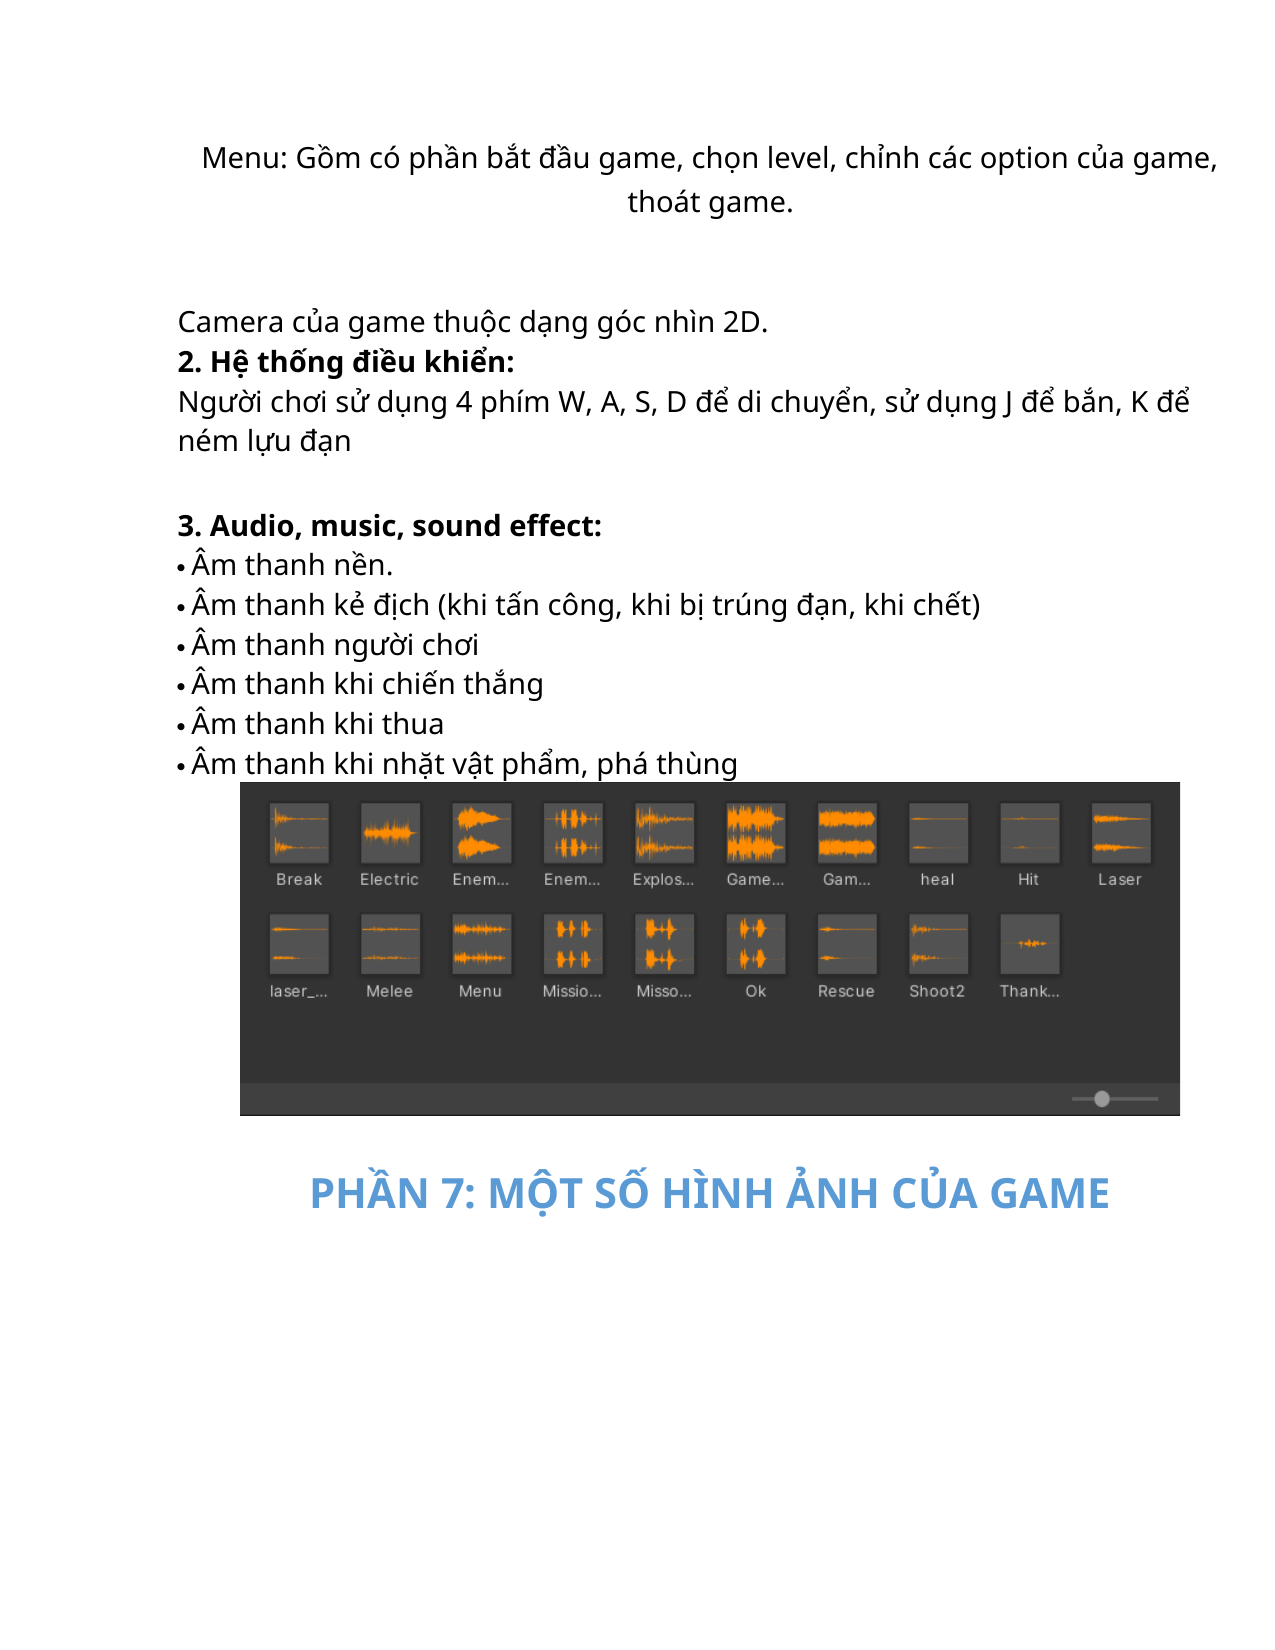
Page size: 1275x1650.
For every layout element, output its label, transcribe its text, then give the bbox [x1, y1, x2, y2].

text Âm thanh người chơi [177, 624, 1246, 663]
text Âm thanh khi chiến thắng [177, 663, 1246, 703]
picture [240, 782, 1181, 1116]
text Âm thanh kẻ địch (khi tấn công, khi bị trúng đạn, khi chết) [177, 584, 1246, 624]
text 2. Hệ thống điều khiển: [177, 341, 1246, 381]
text 3. Audio, music, sound effect: [177, 505, 1246, 544]
text PHẦN 7: MỘT SỐ HÌNH ẢNH CỦA GAME [177, 1164, 1243, 1221]
text Menu: Gồm có phần bắt đầu game, chọn level, chỉnh các option của game, thoát game. [177, 138, 1243, 221]
text Người chơi sử dụng 4 phím W, A, S, D để di chuyển, sử dụng J để bắn, K để ném lựu đạn [177, 381, 1246, 460]
text Âm thanh khi thua [177, 703, 1246, 743]
text Âm thanh nền. [177, 544, 1246, 584]
text Âm thanh khi nhặt vật phẩm, phá thùng [177, 743, 1246, 783]
text Camera của game thuộc dạng góc nhìn 2D. [177, 302, 1246, 341]
